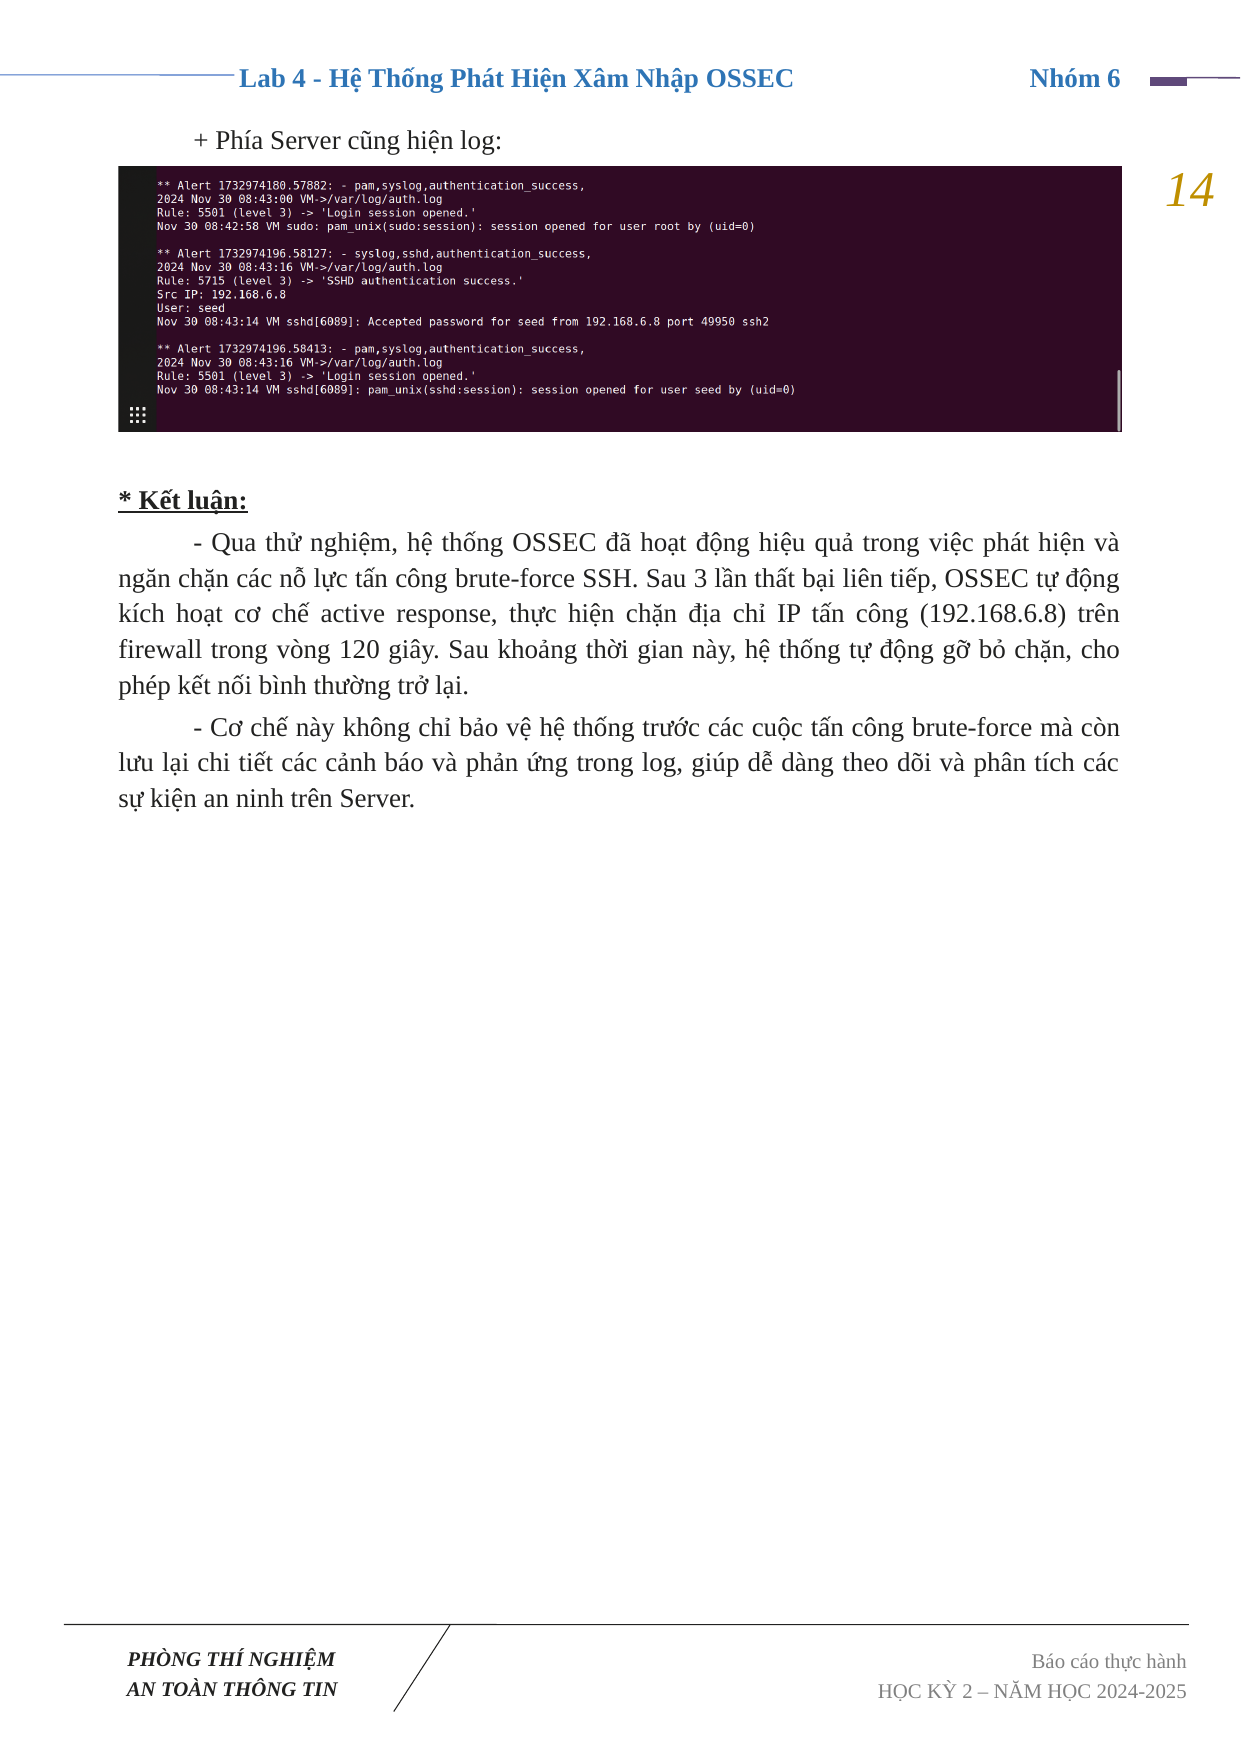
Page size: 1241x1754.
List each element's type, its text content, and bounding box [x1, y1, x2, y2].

text + Phía Server cũng hiện log: [118, 124, 1122, 156]
text - Cơ chế này không chỉ bảo vệ hệ thống trước các cuộc tấn công brute-force mà còn lưu lại chi tiết các cảnh báo và phản ứng trong log, giúp dễ dàng theo dõi và phân tích các sự kiện an ninh trên Server. [118, 711, 1122, 813]
text * Kết luận: [118, 484, 1122, 515]
text - Qua thử nghiệm, hệ thống OSSEC đã hoạt động hiệu quả trong việc phát hiện và ngăn chặn các nỗ lực tấn công brute-force SSH. Sau 3 lần thất bại liên tiếp, OSSEC tự động kích hoạt cơ chế active response, thực hiện chặn địa chỉ IP tấn công (192.168.6.8) trên firewall trong vòng 120 giây. Sau khoảng thời gian này, hệ thống tự động gỡ bỏ chặn, cho phép kết nối bình thường trở lại. [118, 526, 1122, 700]
picture [118, 166, 1122, 432]
